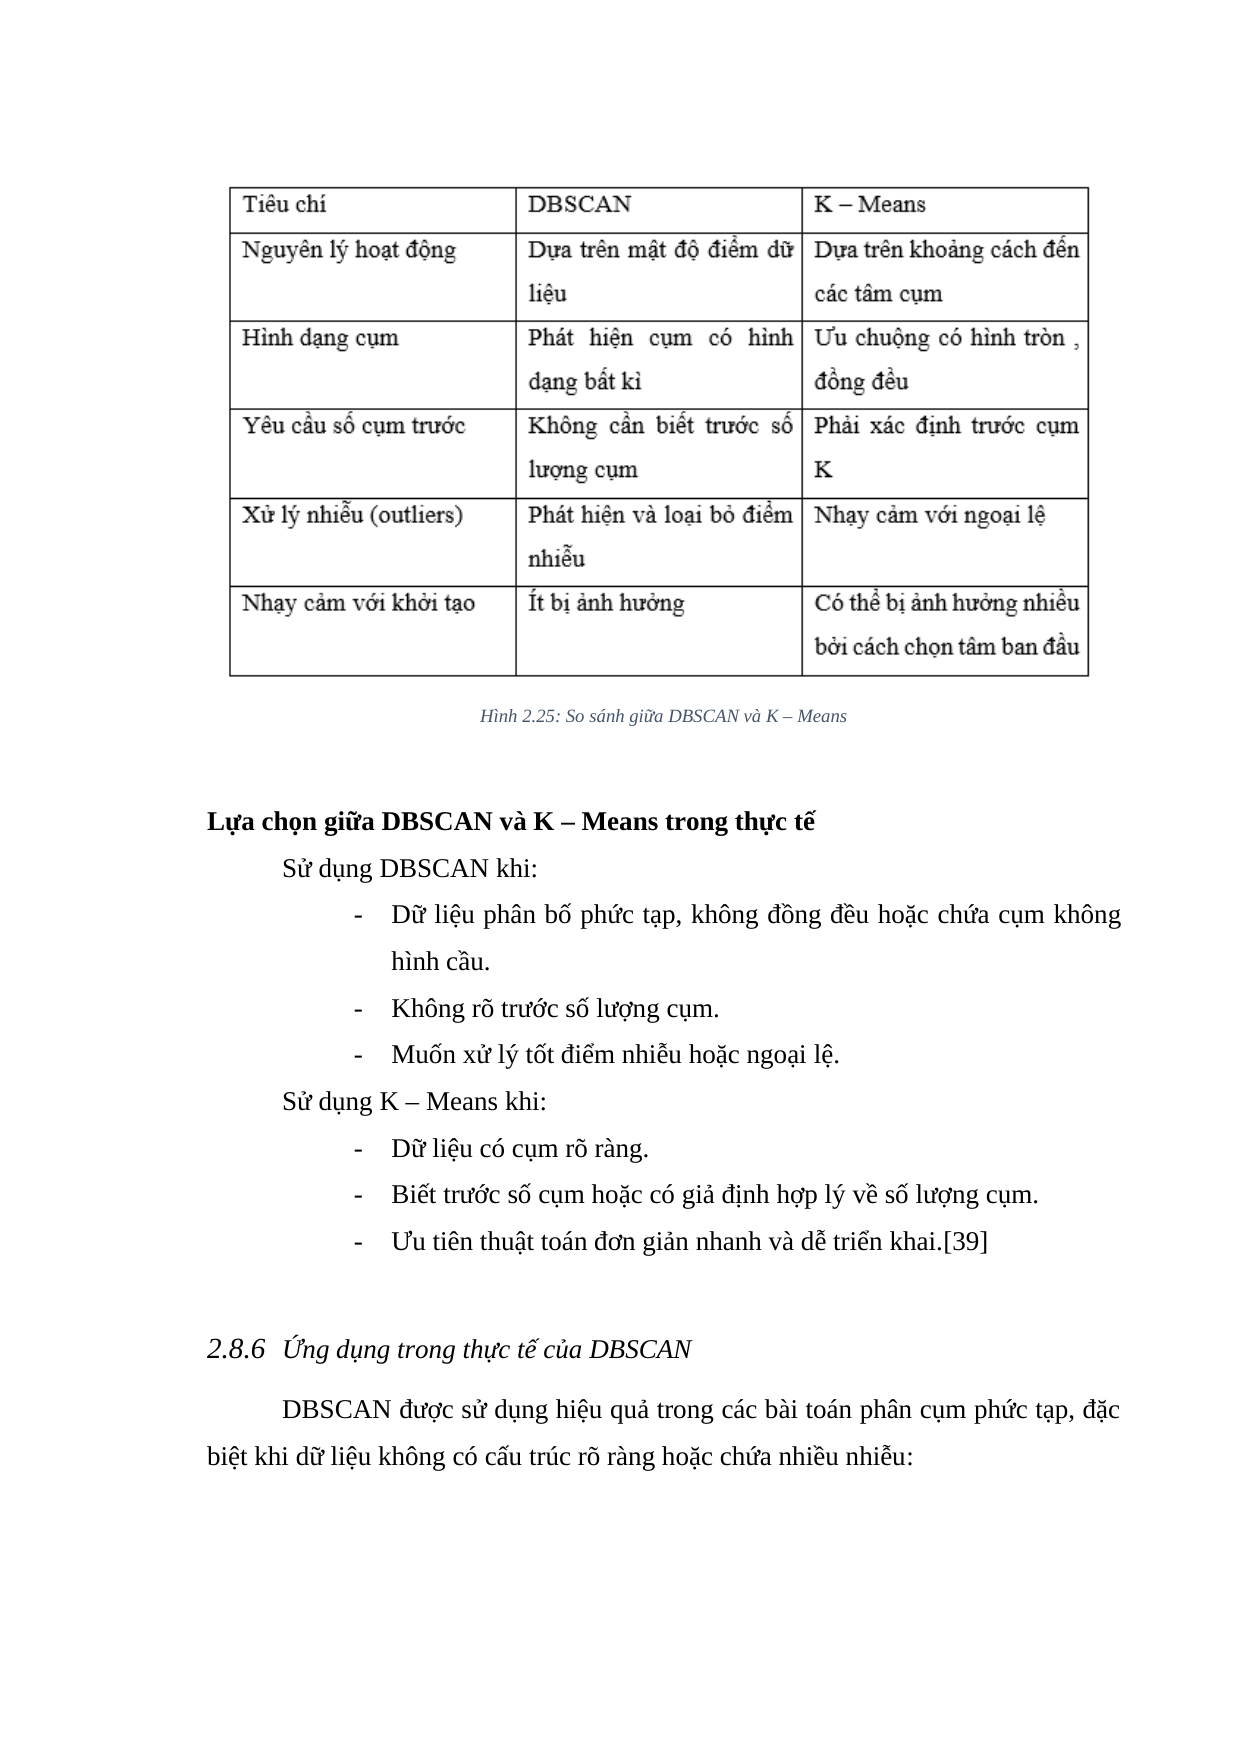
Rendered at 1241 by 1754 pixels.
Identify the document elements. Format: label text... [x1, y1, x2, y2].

list Dữ liệu phân bố phức tạp, không đồng đều hoặc chứa cụm không hình cầu. [354, 898, 1122, 976]
list Ưu tiên thuật toán đơn giản nhanh và dễ triển khai.[39] [354, 1225, 1122, 1256]
picture [206, 177, 1123, 690]
list Dữ liệu có cụm rõ ràng. [354, 1132, 1122, 1163]
text Sử dụng DBSCAN khi: [207, 852, 1122, 883]
list Biết trước số cụm hoặc có giả định hợp lý về số lượng cụm. [354, 1178, 1122, 1209]
text Hình 2.25: So sánh giữa DBSCAN và K – Means [207, 705, 1122, 727]
list Không rõ trước số lượng cụm. [354, 992, 1122, 1023]
subtitle Ứng dụng trong thực tế của DBSCAN [207, 1331, 1122, 1364]
text Lựa chọn giữa DBSCAN và K – Means trong thực tế [207, 805, 1122, 836]
list Muốn xử lý tốt điểm nhiễu hoặc ngoại lệ. [354, 1038, 1122, 1069]
text Sử dụng K – Means khi: [282, 1085, 1122, 1116]
text DBSCAN được sử dụng hiệu quả trong các bài toán phân cụm phức tạp, đặc biệt khi dữ liệu không có cấu trúc rõ ràng hoặc chứa nhiều nhiễu: [207, 1394, 1122, 1471]
